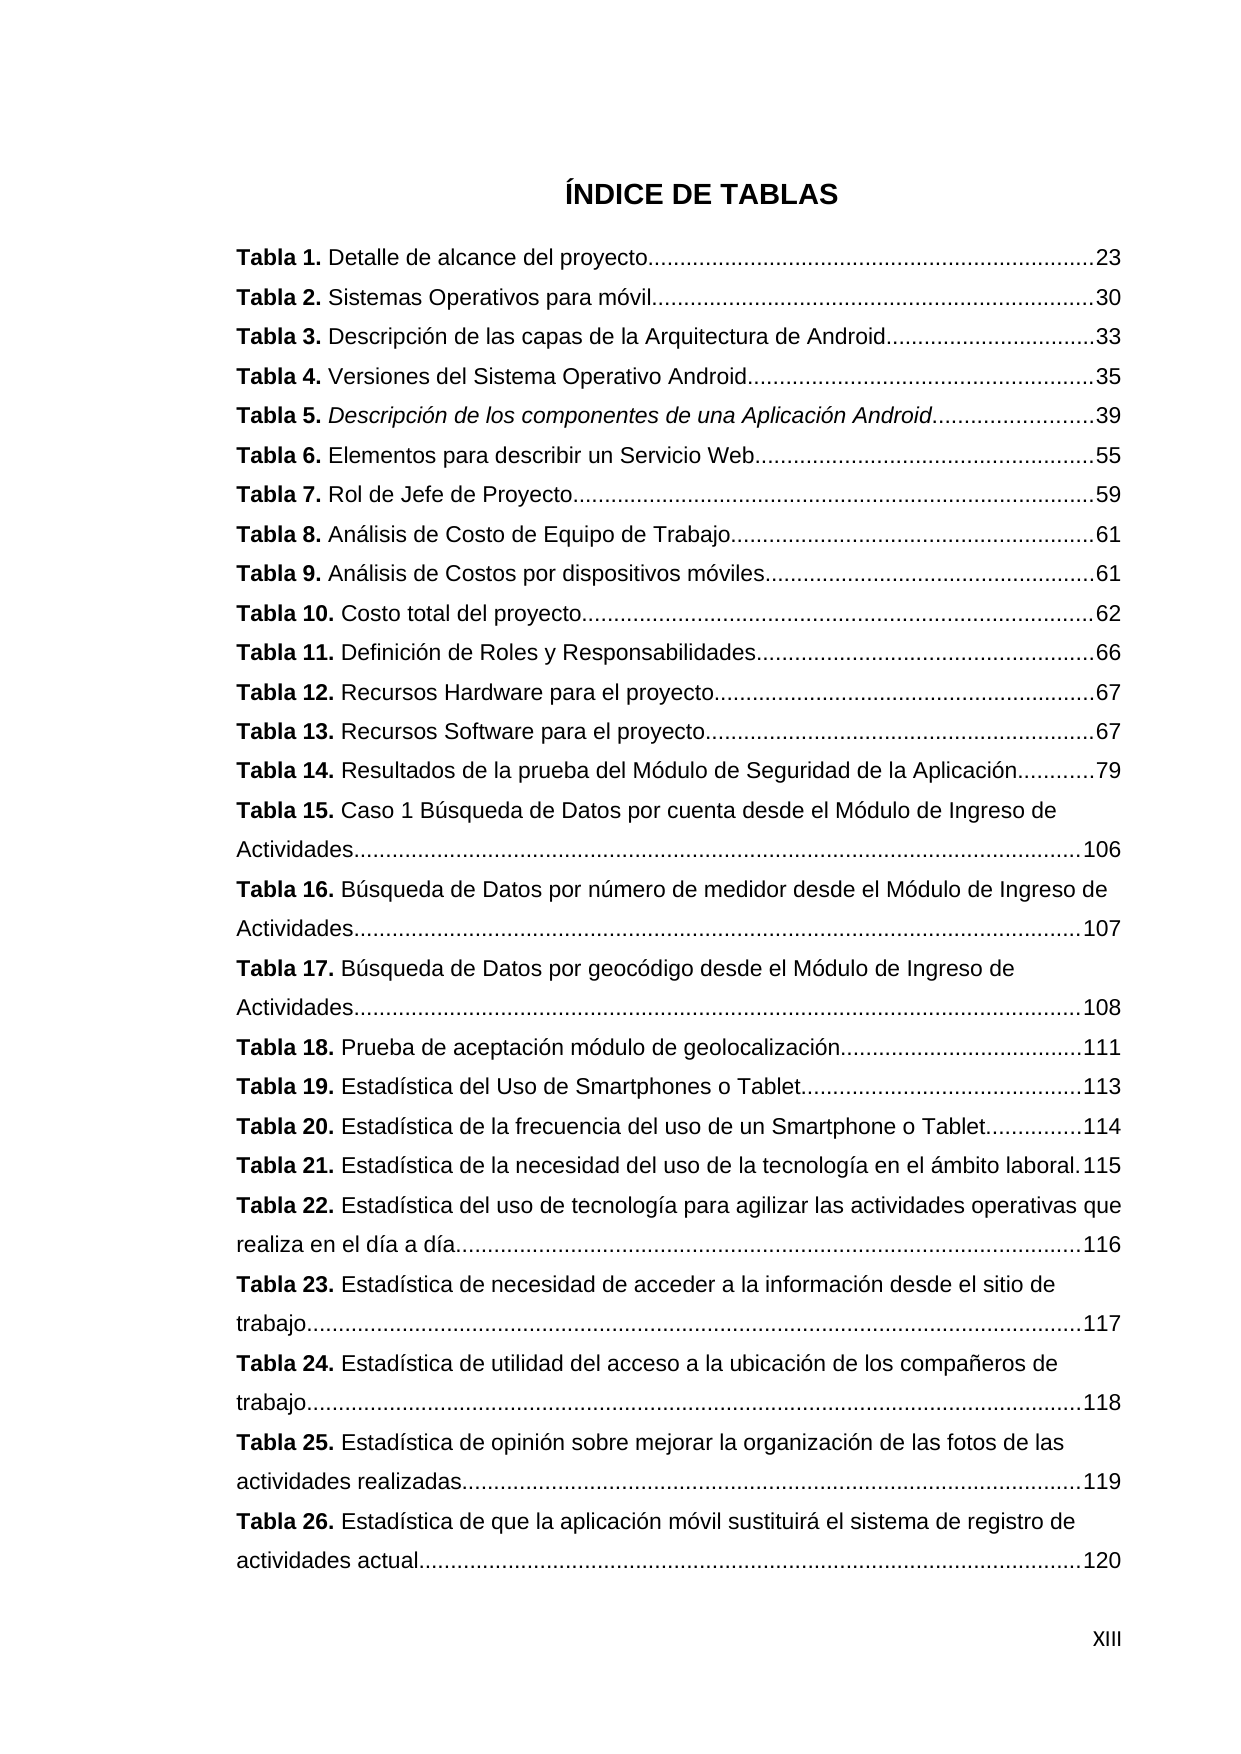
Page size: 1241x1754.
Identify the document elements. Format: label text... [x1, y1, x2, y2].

text Tabla 8. Análisis de Costo de Equipo de Trabajo 61 [236, 521, 1122, 547]
text Tabla 23. Estadística de necesidad de acceder a la información desde el sitio de trabajo 117 [236, 1271, 1122, 1337]
text Tabla 16. Búsqueda de Datos por número de medidor desde el Módulo de Ingreso de Actividades 107 [236, 876, 1122, 942]
text Tabla 5. Descripción de los componentes de una Aplicación Android 39 [236, 402, 1122, 428]
text Tabla 3. Descripción de las capas de la Arquitectura de Android 33 [236, 323, 1122, 349]
subtitle ÍNDICE DE TABLAS [281, 177, 1122, 211]
text Tabla 26. Estadística de que la aplicación móvil sustituirá el sistema de registro de actividades actual 120 [236, 1508, 1122, 1573]
text Tabla 4. Versiones del Sistema Operativo Android 35 [236, 363, 1122, 389]
text Tabla 1. Detalle de alcance del proyecto 23 [236, 244, 1122, 271]
text Tabla 20. Estadística de la frecuencia del uso de un Smartphone o Tablet 114 [236, 1113, 1122, 1139]
text Tabla 6. Elementos para describir un Servicio Web 55 [236, 442, 1122, 468]
text Tabla 18. Prueba de aceptación módulo de geolocalización 111 [236, 1034, 1122, 1060]
text Tabla 9. Análisis de Costos por dispositivos móviles 61 [236, 560, 1122, 586]
text Tabla 13. Recursos Software para el proyecto 67 [236, 718, 1122, 744]
text Tabla 17. Búsqueda de Datos por geocódigo desde el Módulo de Ingreso de Actividades 108 [236, 955, 1122, 1021]
text Tabla 21. Estadística de la necesidad del uso de la tecnología en el ámbito laboral 115 [236, 1152, 1122, 1179]
text Tabla 7. Rol de Jefe de Proyecto 59 [236, 481, 1122, 507]
text Tabla 10. Costo total del proyecto 62 [236, 599, 1122, 626]
text Tabla 22. Estadística del uso de tecnología para agilizar las actividades operativas que realiza en el día a día 116 [236, 1192, 1122, 1258]
text Tabla 11. Definición de Roles y Responsabilidades 66 [236, 639, 1122, 665]
text Tabla 25. Estadística de opinión sobre mejorar la organización de las fotos de las actividades realizadas 119 [236, 1429, 1122, 1494]
text Tabla 2. Sistemas Operativos para móvil 30 [236, 284, 1122, 310]
text Tabla 19. Estadística del Uso de Smartphones o Tablet 113 [236, 1073, 1122, 1100]
text Tabla 14. Resultados de la prueba del Módulo de Seguridad de la Aplicación 79 [236, 757, 1122, 784]
text Tabla 12. Recursos Hardware para el proyecto 67 [236, 678, 1122, 705]
text Tabla 15. Caso 1 Búsqueda de Datos por cuenta desde el Módulo de Ingreso de Actividades 106 [236, 797, 1122, 863]
text Tabla 24. Estadística de utilidad del acceso a la ubicación de los compañeros de trabajo 118 [236, 1350, 1122, 1416]
